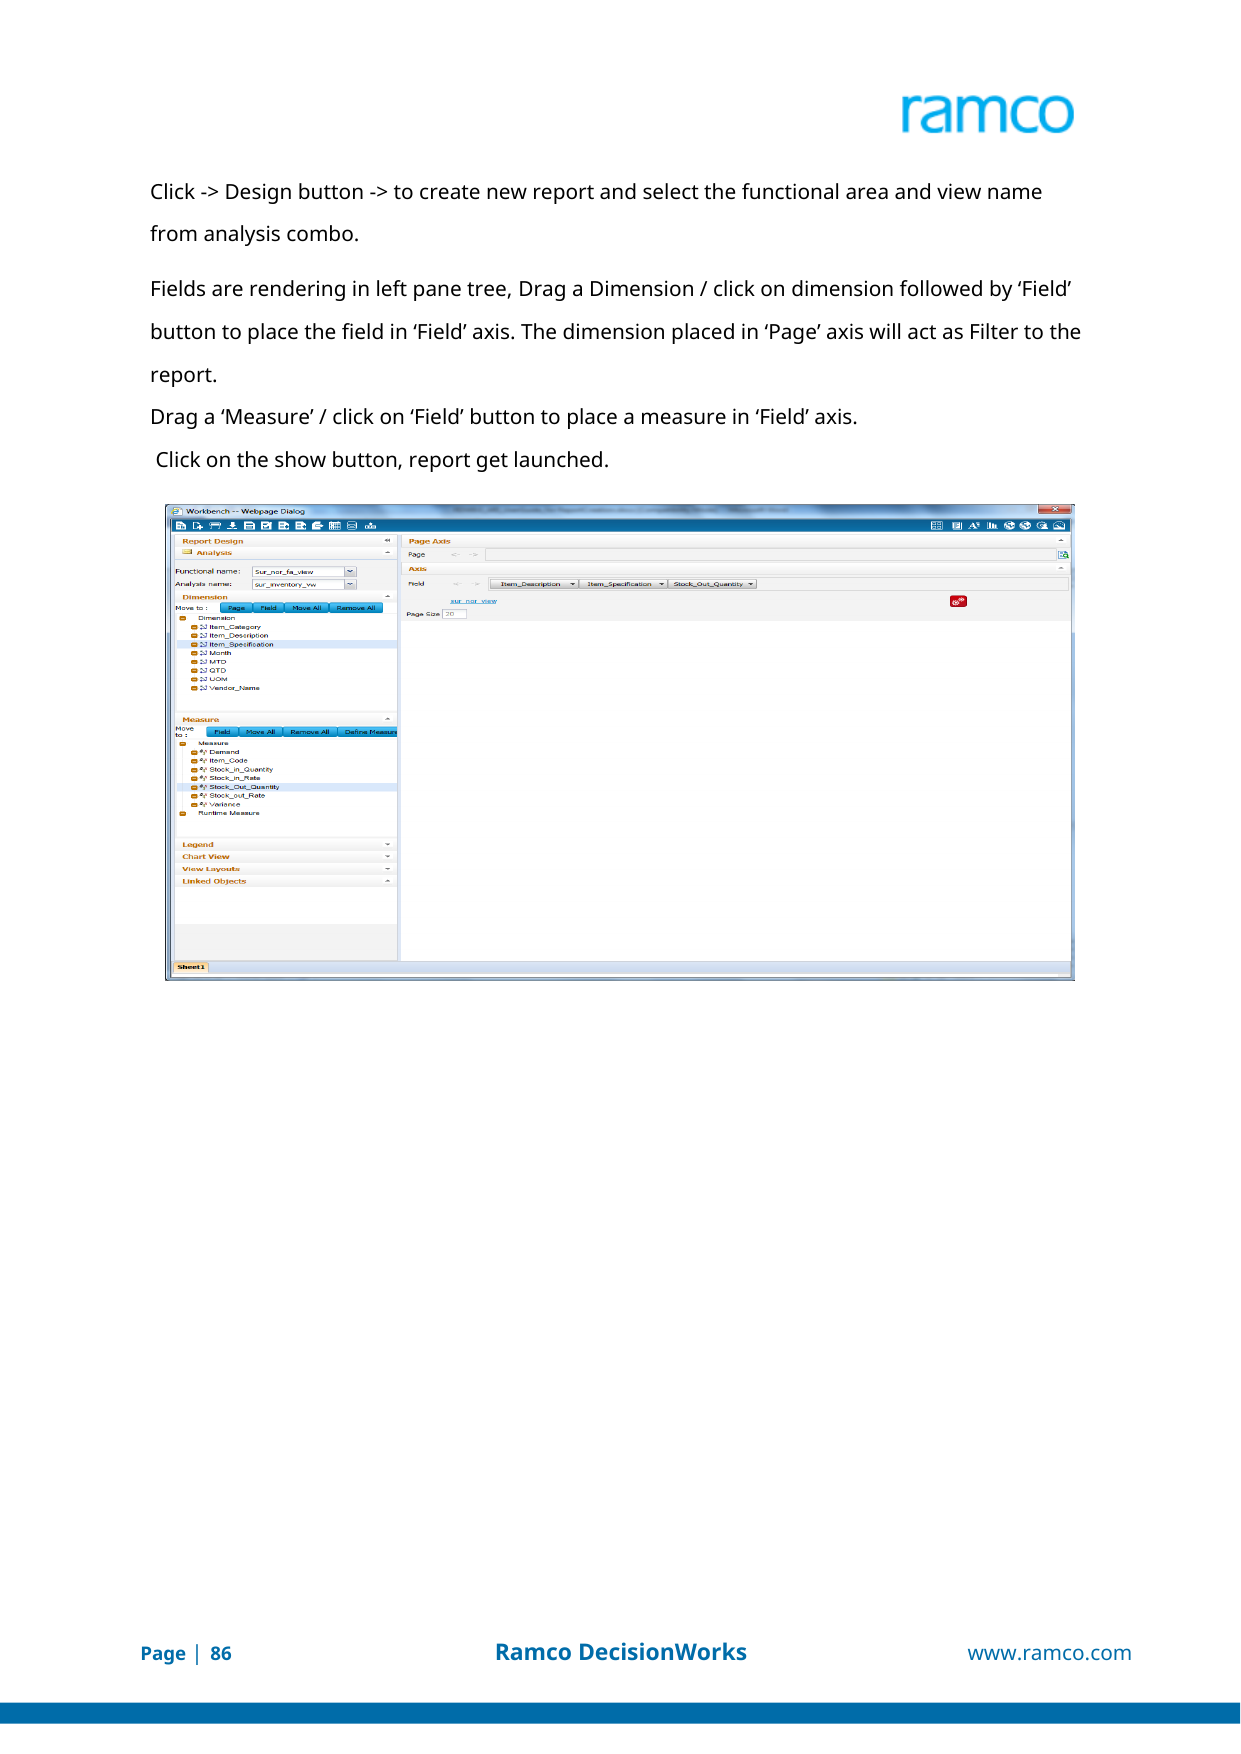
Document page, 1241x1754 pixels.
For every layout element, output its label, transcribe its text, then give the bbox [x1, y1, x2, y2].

text Drag a ‘Measure’ / click on ‘Field’ button to place a measure in ‘Field’ axis. [150, 402, 1090, 431]
text Click on the show button, report get launched. [150, 445, 1090, 473]
picture [887, 75, 1091, 149]
text Fields are rendering in left pane tree, Drag a Dimension / click on dimension followed by ‘Field’ button to place the field in ‘Field’ axis. The dimension placed in ‘Page’ axis will act as Filter to the report. [150, 274, 1090, 388]
text Click -> Design button -> to create new report and select the functional area and view name from analysis combo. [150, 177, 1090, 248]
picture [165, 504, 1075, 981]
